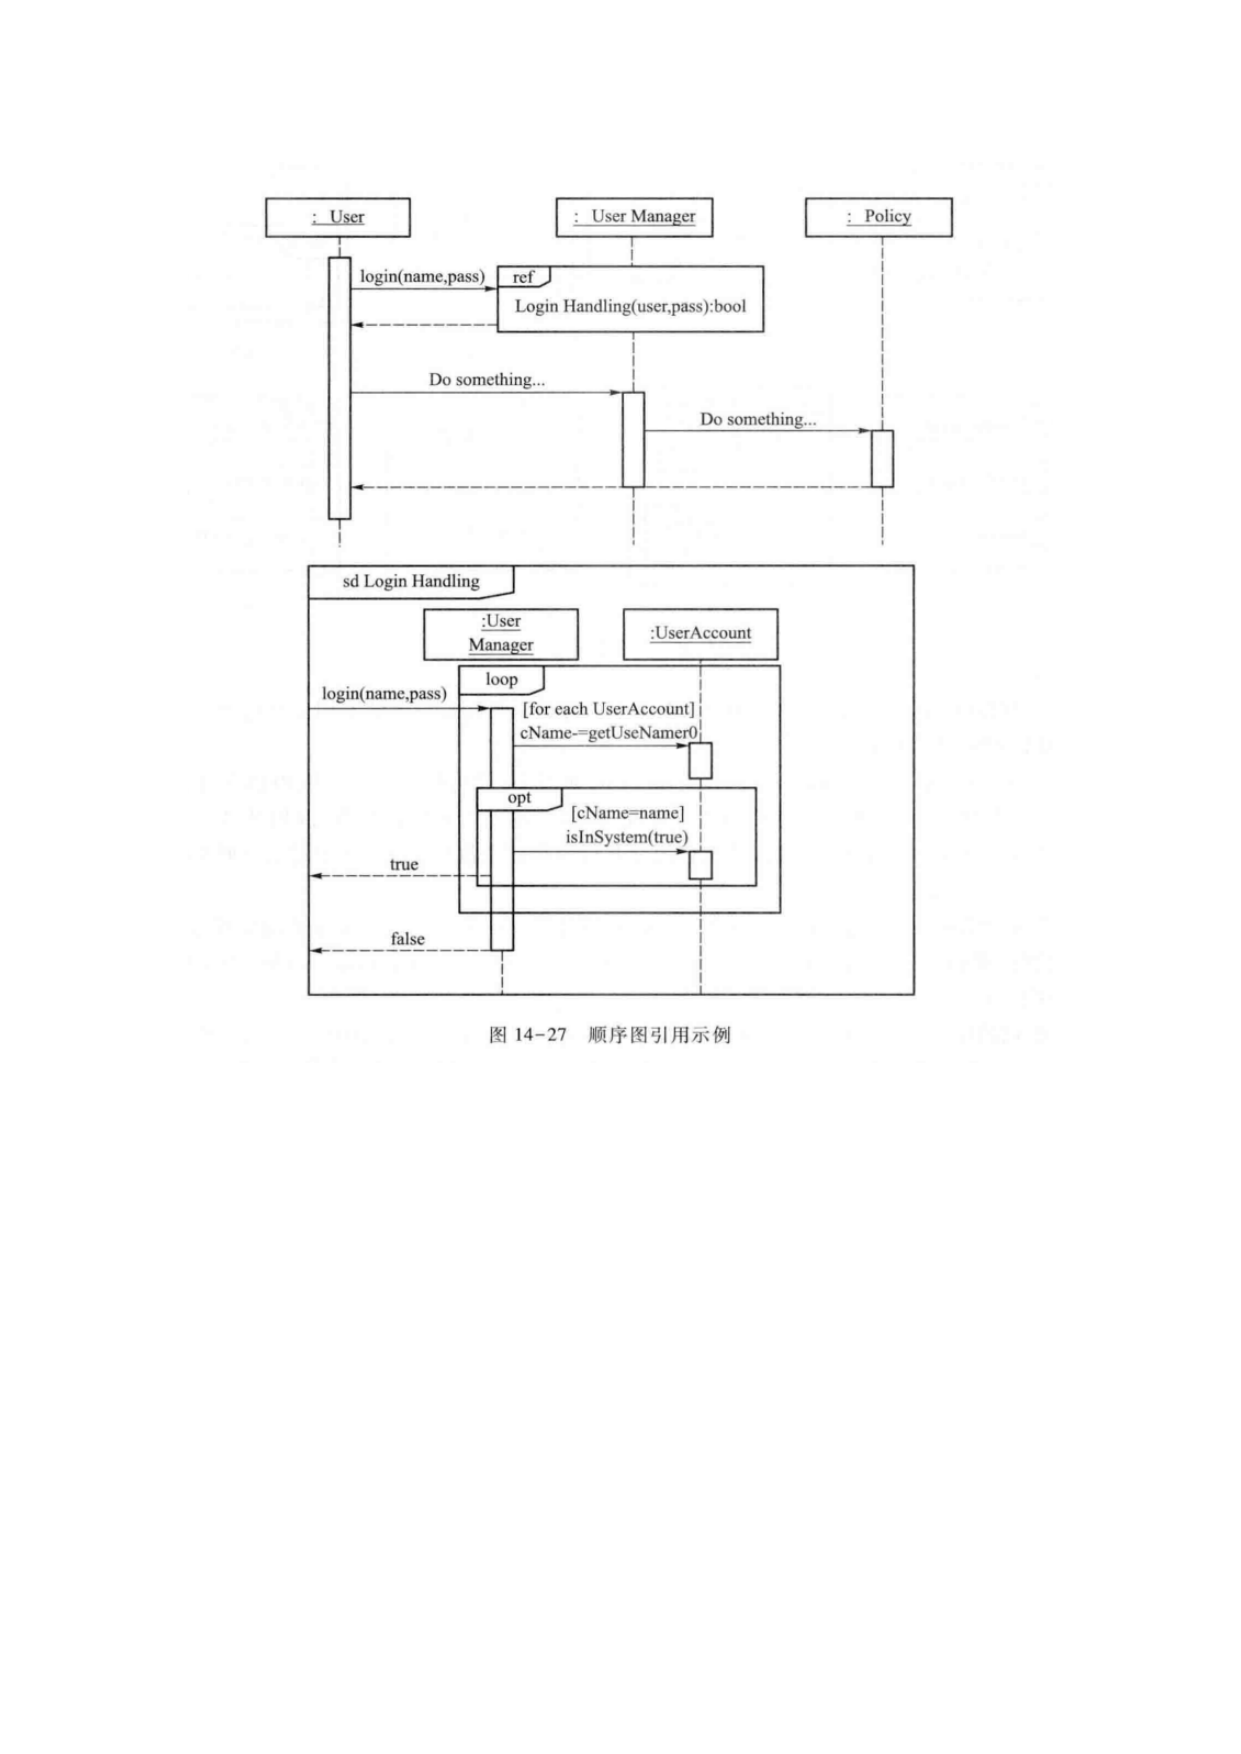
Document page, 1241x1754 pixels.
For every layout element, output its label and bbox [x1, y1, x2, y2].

picture [187, 162, 1053, 1063]
